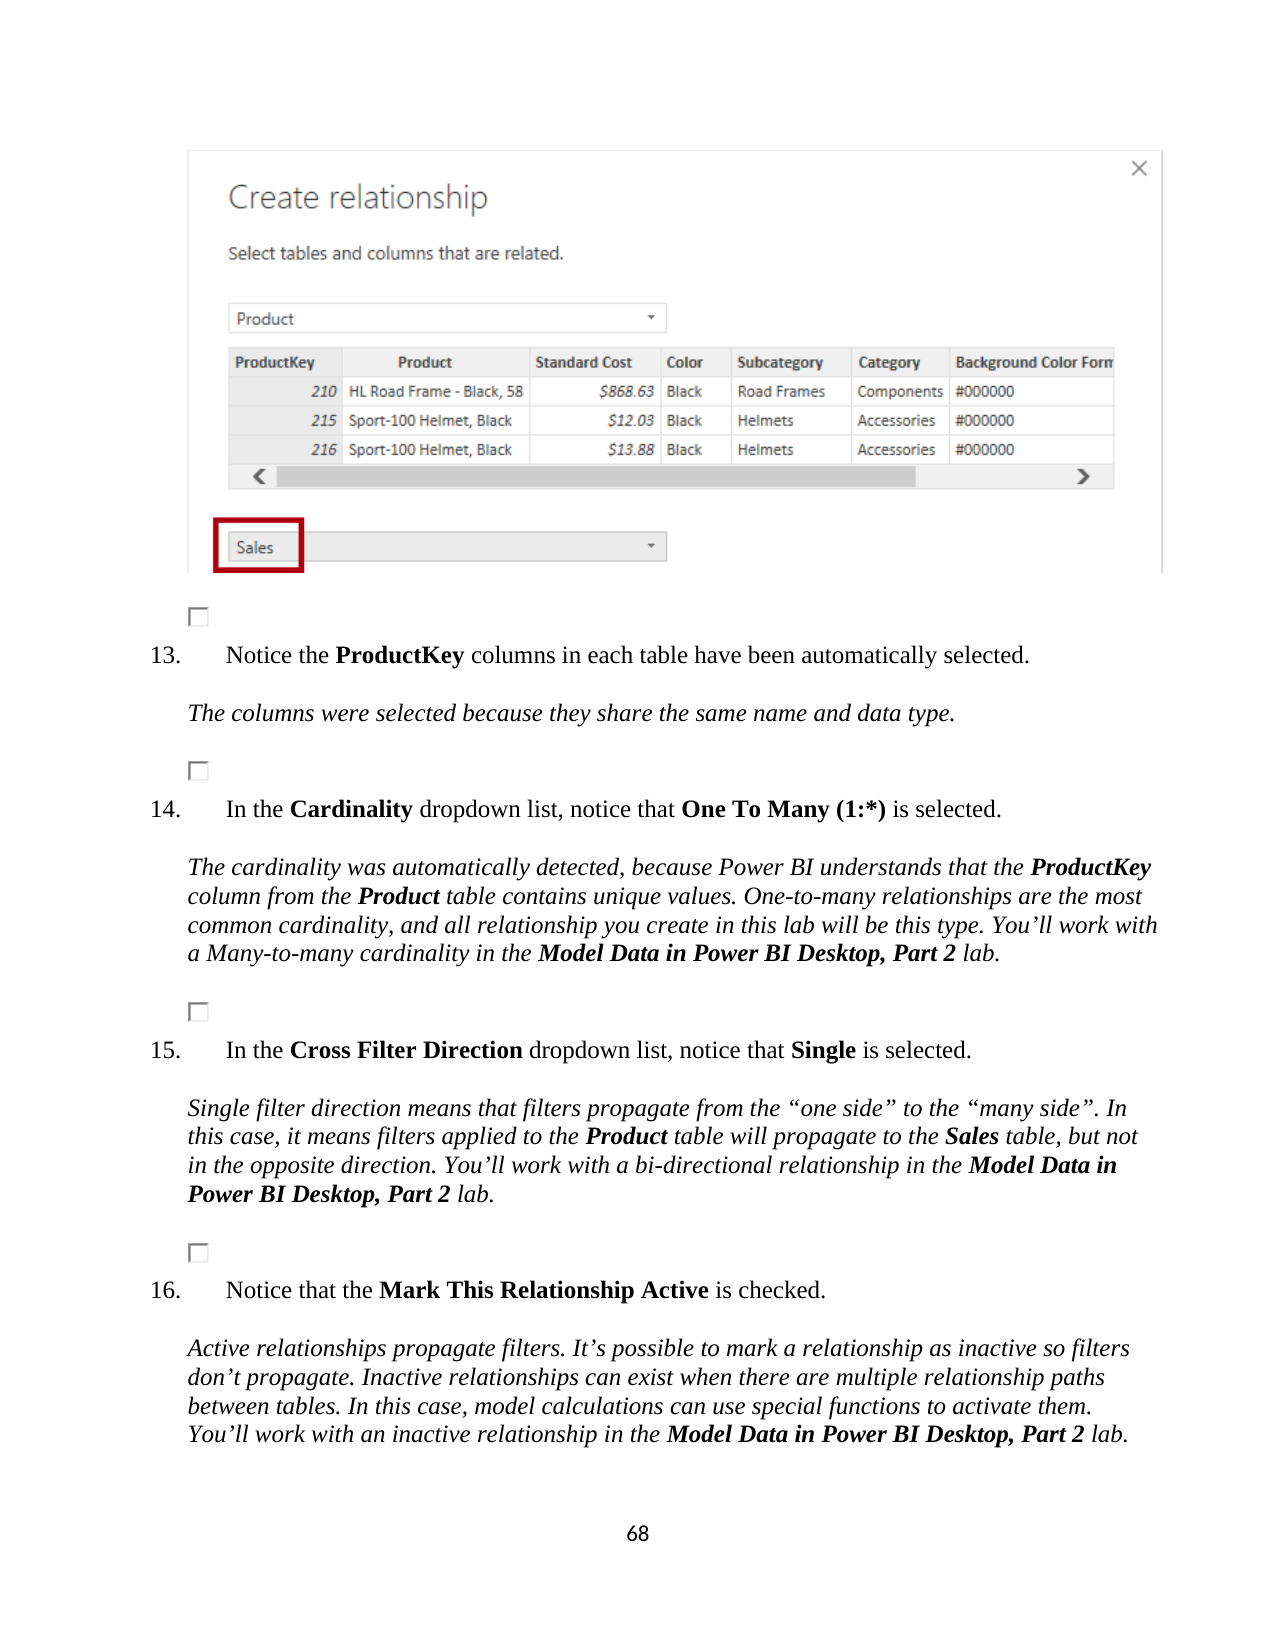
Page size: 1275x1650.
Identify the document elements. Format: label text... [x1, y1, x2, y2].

list In the Cross Filter Direction dropdown list, notice that Single is selected. [150, 996, 1162, 1063]
text Single filter direction means that filters propagate from the “one side” to the “many side”. In this case, it means filters applied to the Product table will propagate to the Sales table, but not in the opposite direction. You’ll work with a bi-directional relationship in the Model Data in Power BI Desktop, Part 2 lab. [187, 1093, 1162, 1208]
picture [187, 150, 1163, 573]
text Active relationships propagate filters. It’s possible to mark a relationship as inactive so filters don’t propagate. Inactive relationships can exist when there are multiple relationship paths between tables. In this case, model calculations can use special functions to activate them. You’ll work with an inactive relationship in the Model Data in Power BI Desktop, Part 2 lab. [187, 1333, 1162, 1448]
list Notice that the Mark This Relationship Active is checked. [150, 1237, 1162, 1304]
text The cardinality was automatically detected, because Power BI understands that the ProductKey column from the Product table contains unique values. One-to-many relationships are the most common cardinality, and all relationship you create in this lab will be this type. You’ll work with a Many-to-many cardinality in the Model Data in Power BI Desktop, Part 2 lab. [187, 852, 1162, 967]
list In the Cardinality dropdown list, notice that One To Many (1:*) is selected. [150, 756, 1162, 823]
text The columns were selected because they share the same name and data type. [187, 698, 1162, 727]
list Notice the ProductKey columns in each table have been automatically selected. [150, 602, 1162, 669]
